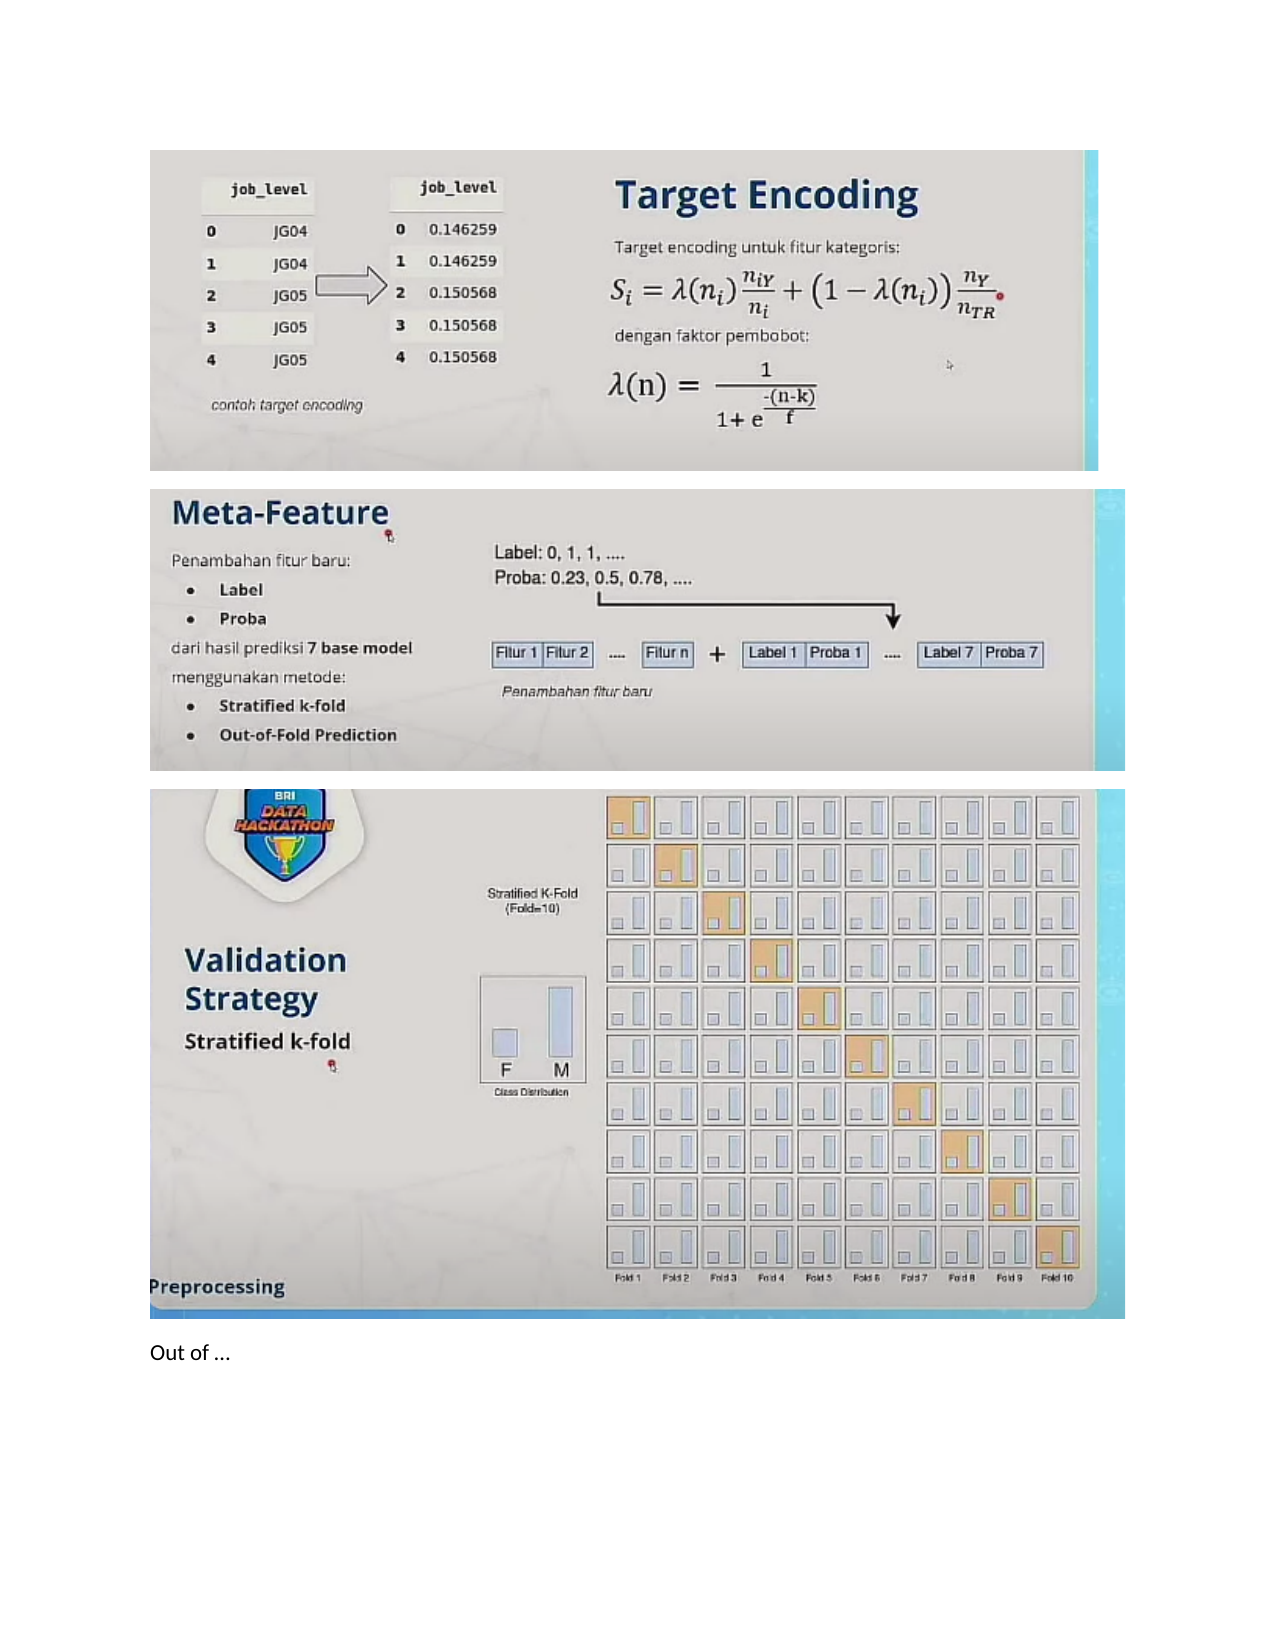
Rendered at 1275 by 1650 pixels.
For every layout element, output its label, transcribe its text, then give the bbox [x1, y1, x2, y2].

text Out of … [150, 1338, 1125, 1366]
picture [150, 489, 1125, 771]
picture [150, 789, 1125, 1319]
picture [150, 150, 1099, 471]
